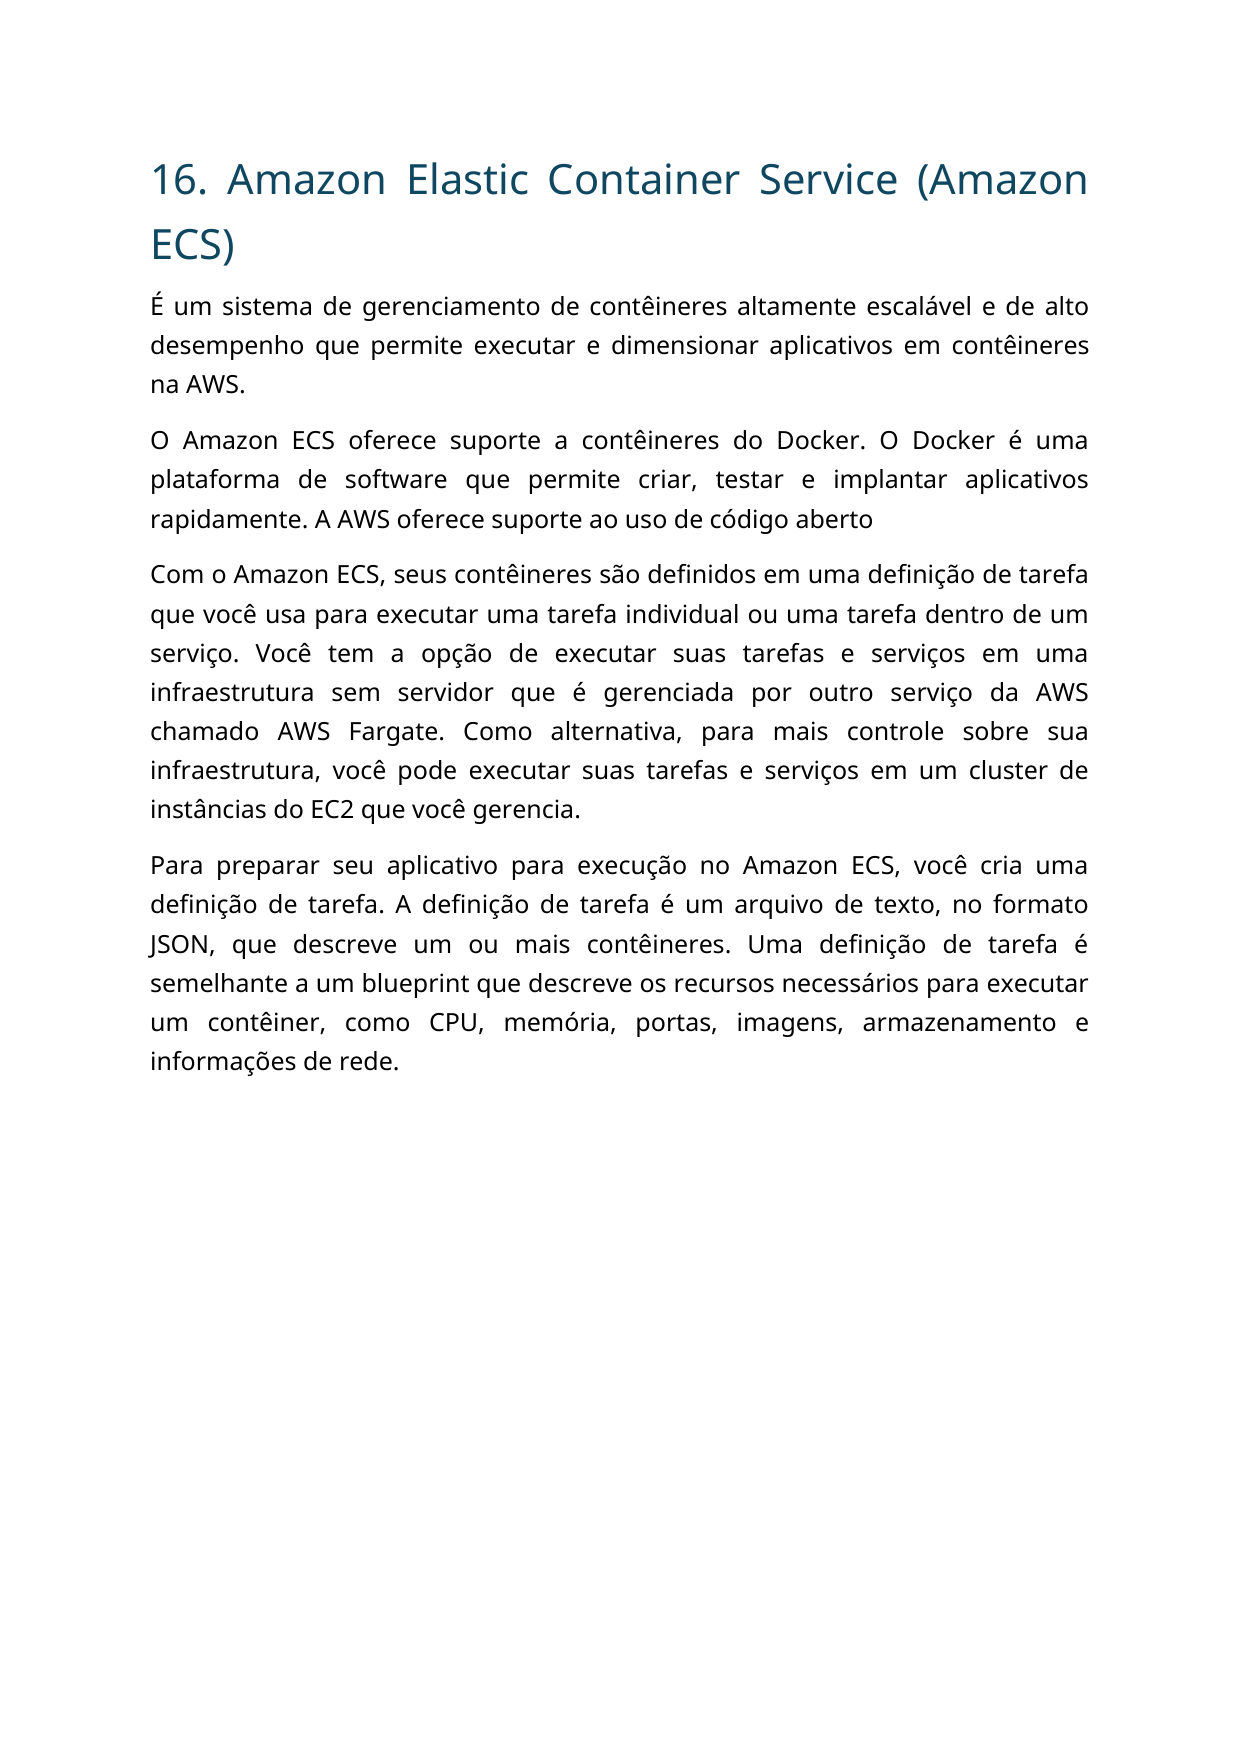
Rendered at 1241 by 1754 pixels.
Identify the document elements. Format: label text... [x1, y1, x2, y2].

text Com o Amazon ECS, seus contêineres são definidos em uma definição de tarefa que você usa para executar uma tarefa individual ou uma tarefa dentro de um serviço. Você tem a opção de executar suas tarefas e serviços em uma infraestrutura sem servidor que é gerenciada por outro serviço da AWS chamado AWS Fargate. Como alternativa, para mais controle sobre sua infraestrutura, você pode executar suas tarefas e serviços em um cluster de instâncias do EC2 que você gerencia. [150, 557, 1090, 826]
text É um sistema de gerenciamento de contêineres altamente escalável e de alto desempenho que permite executar e dimensionar aplicativos em contêineres na AWS. [150, 289, 1090, 401]
text O Amazon ECS oferece suporte a contêineres do Docker. O Docker é uma plataforma de software que permite criar, testar e implantar aplicativos rapidamente. A AWS oferece suporte ao uso de código aberto [150, 423, 1090, 535]
subtitle 16. Amazon Elastic Container Service (Amazon ECS) [150, 150, 1090, 272]
text Para preparar seu aplicativo para execução no Amazon ECS, você cria uma definição de tarefa. A definição de tarefa é um arquivo de texto, no formato JSON, que descreve um ou mais contêineres. Uma definição de tarefa é semelhante a um blueprint que descreve os recursos necessários para executar um contêiner, como CPU, memória, portas, imagens, armazenamento e informações de rede. [150, 848, 1090, 1078]
